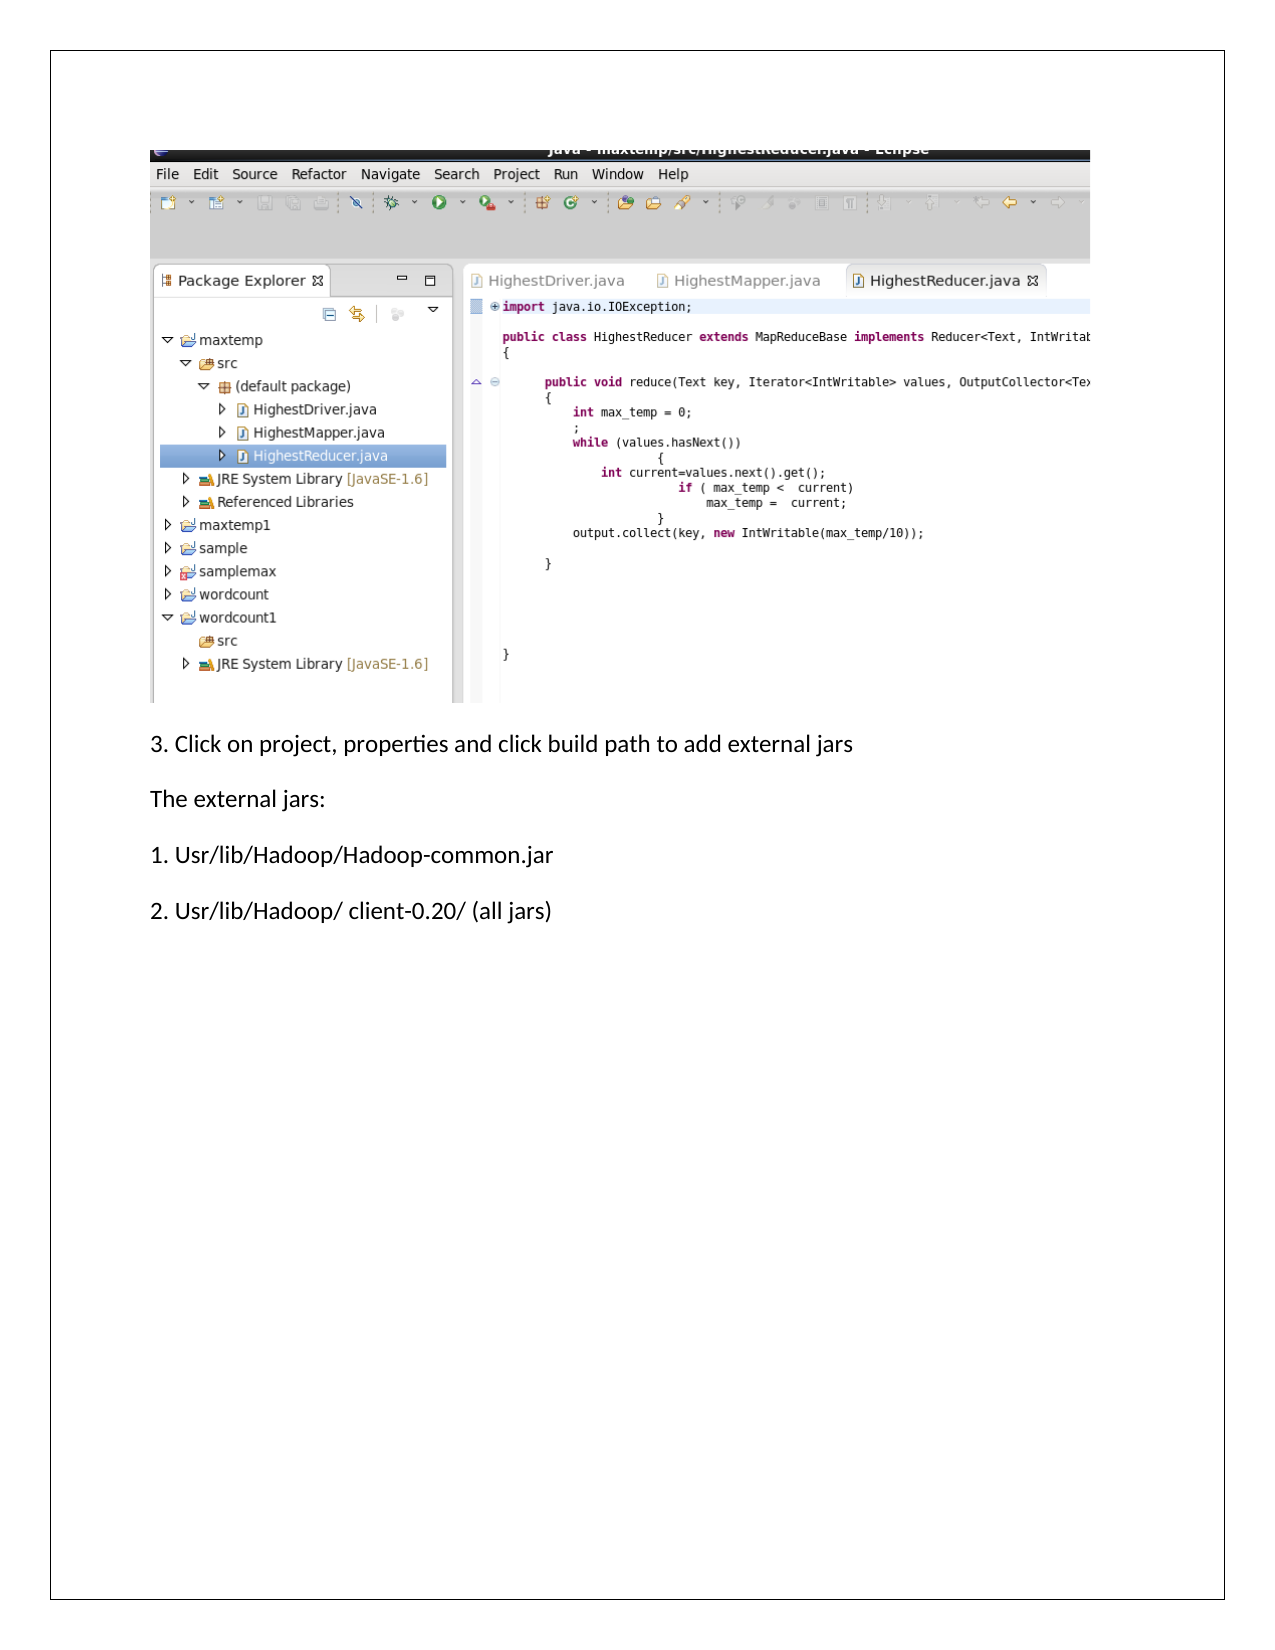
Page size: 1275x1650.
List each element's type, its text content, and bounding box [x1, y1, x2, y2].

text 2. Usr/lib/Hadoop/ client-0.20/ (all jars) [150, 895, 1125, 926]
text 1. Usr/lib/Hadoop/Hadoop-common.jar [150, 839, 1125, 870]
text 3. Click on project, properties and click build path to add external jars [150, 728, 1125, 758]
text The external jars: [150, 784, 1125, 814]
picture [150, 150, 1091, 703]
